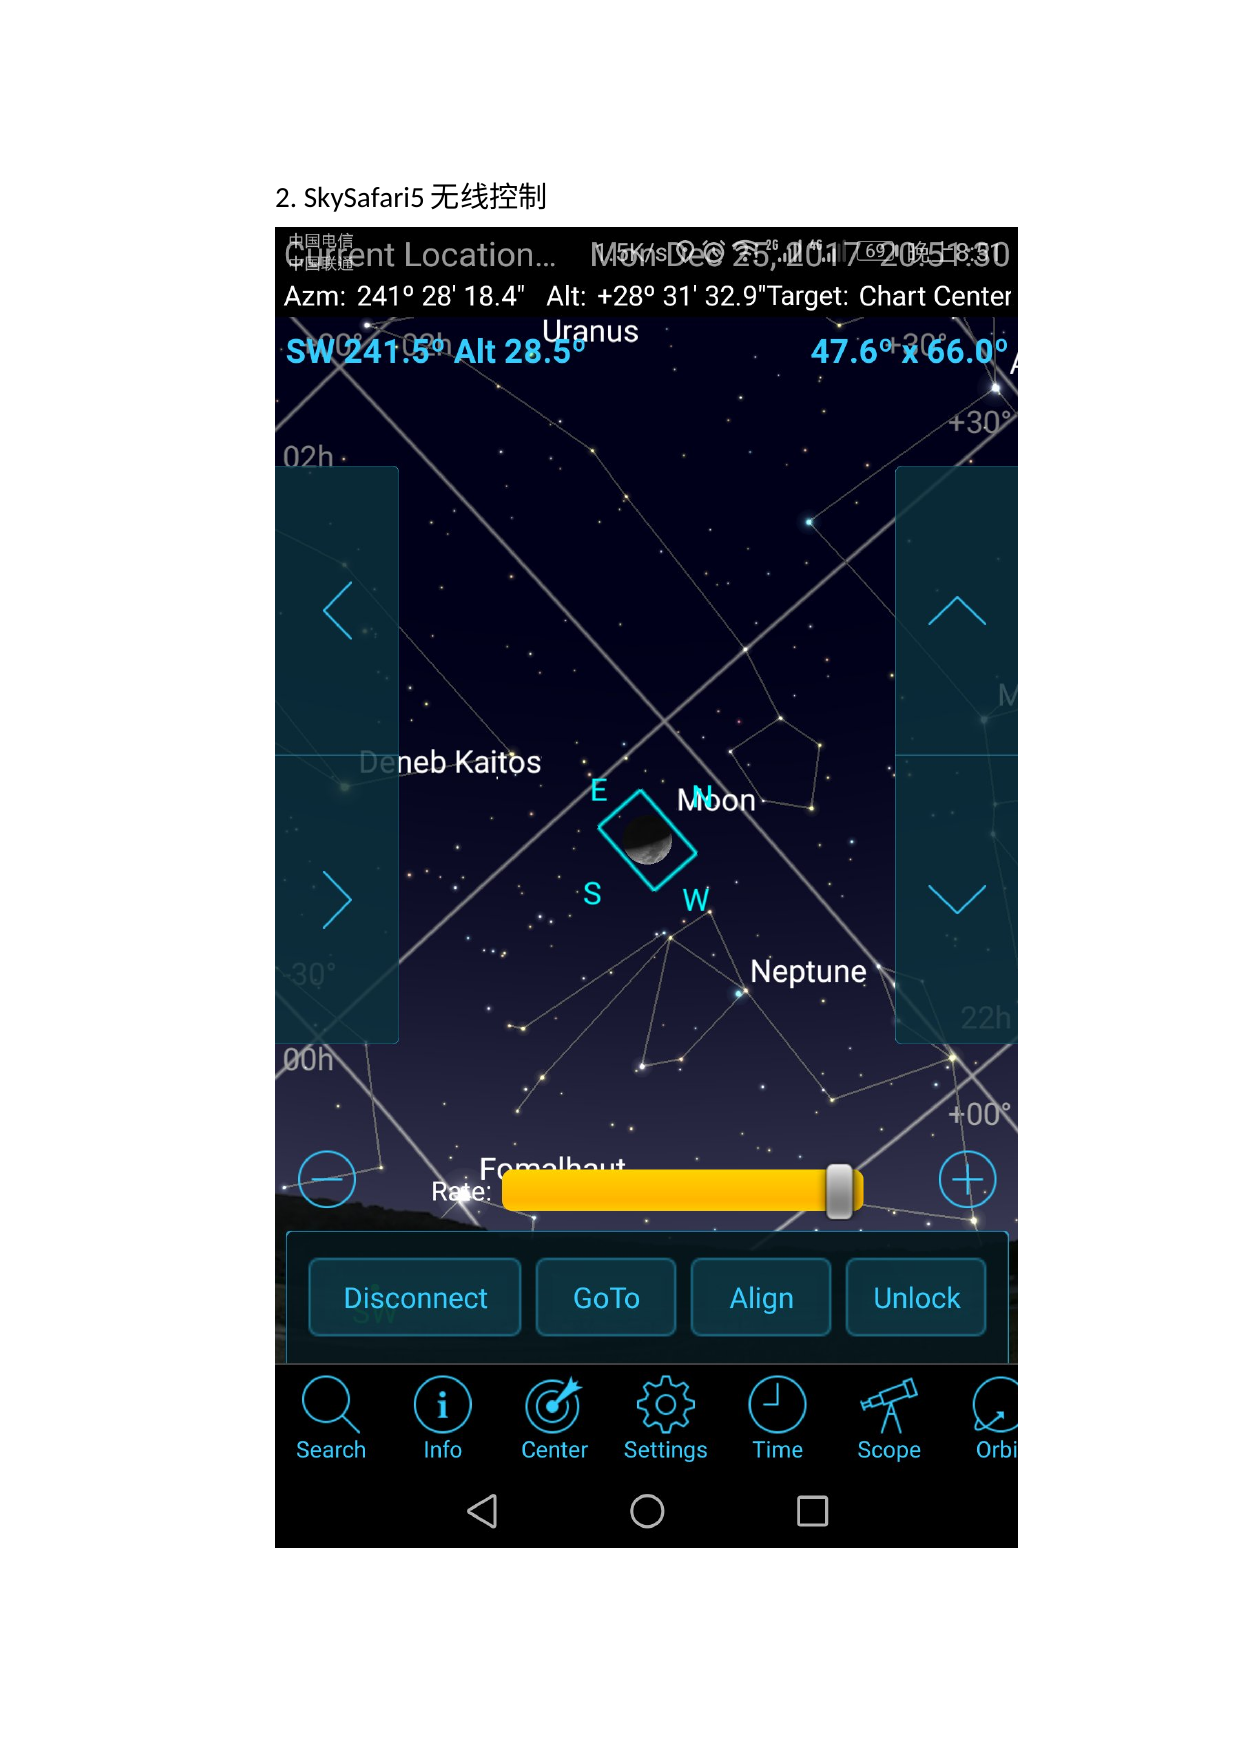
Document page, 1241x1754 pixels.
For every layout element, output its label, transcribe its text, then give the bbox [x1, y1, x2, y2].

picture [275, 227, 1018, 1548]
text 2. SkySafari5无线控制 [217, 162, 1023, 227]
